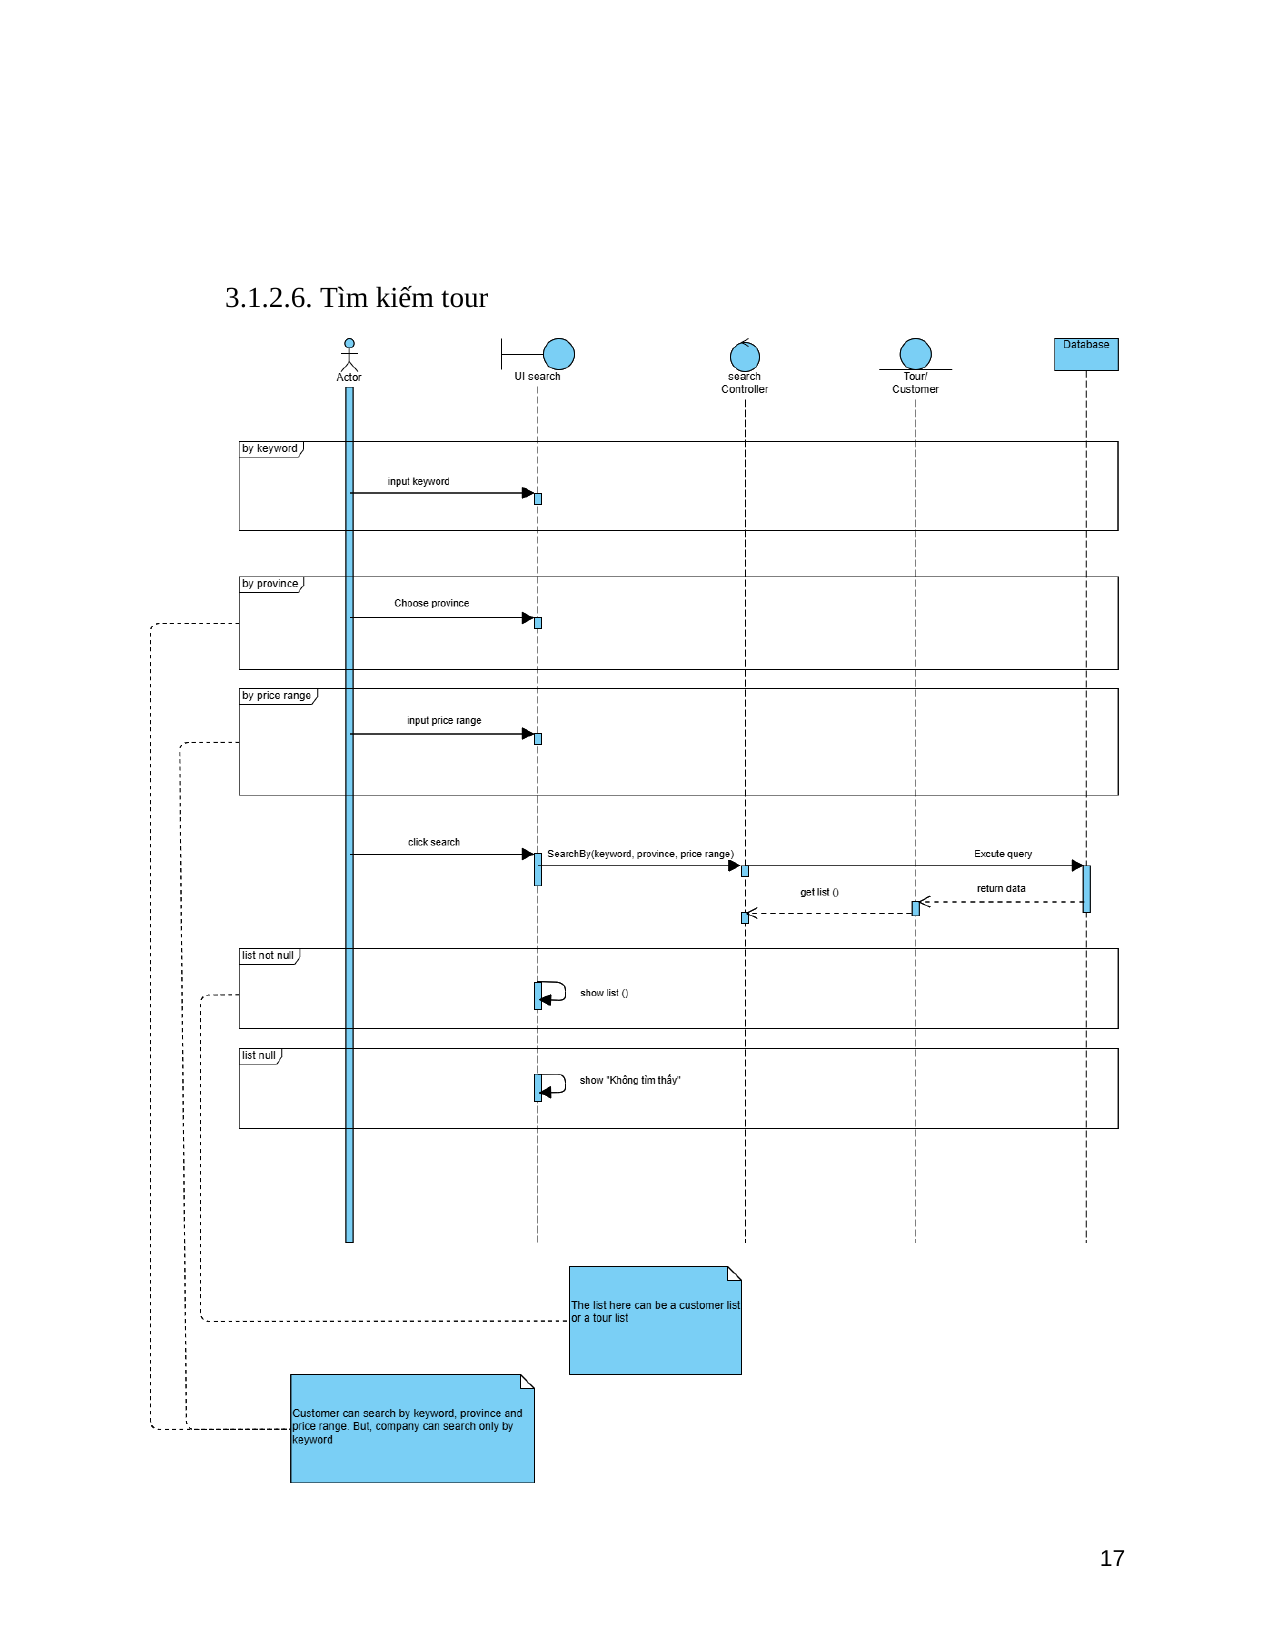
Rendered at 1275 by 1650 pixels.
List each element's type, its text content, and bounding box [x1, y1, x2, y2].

subtitle 3.1.2.6. Tìm kiếm tour [150, 280, 1125, 313]
picture [150, 338, 1125, 1483]
